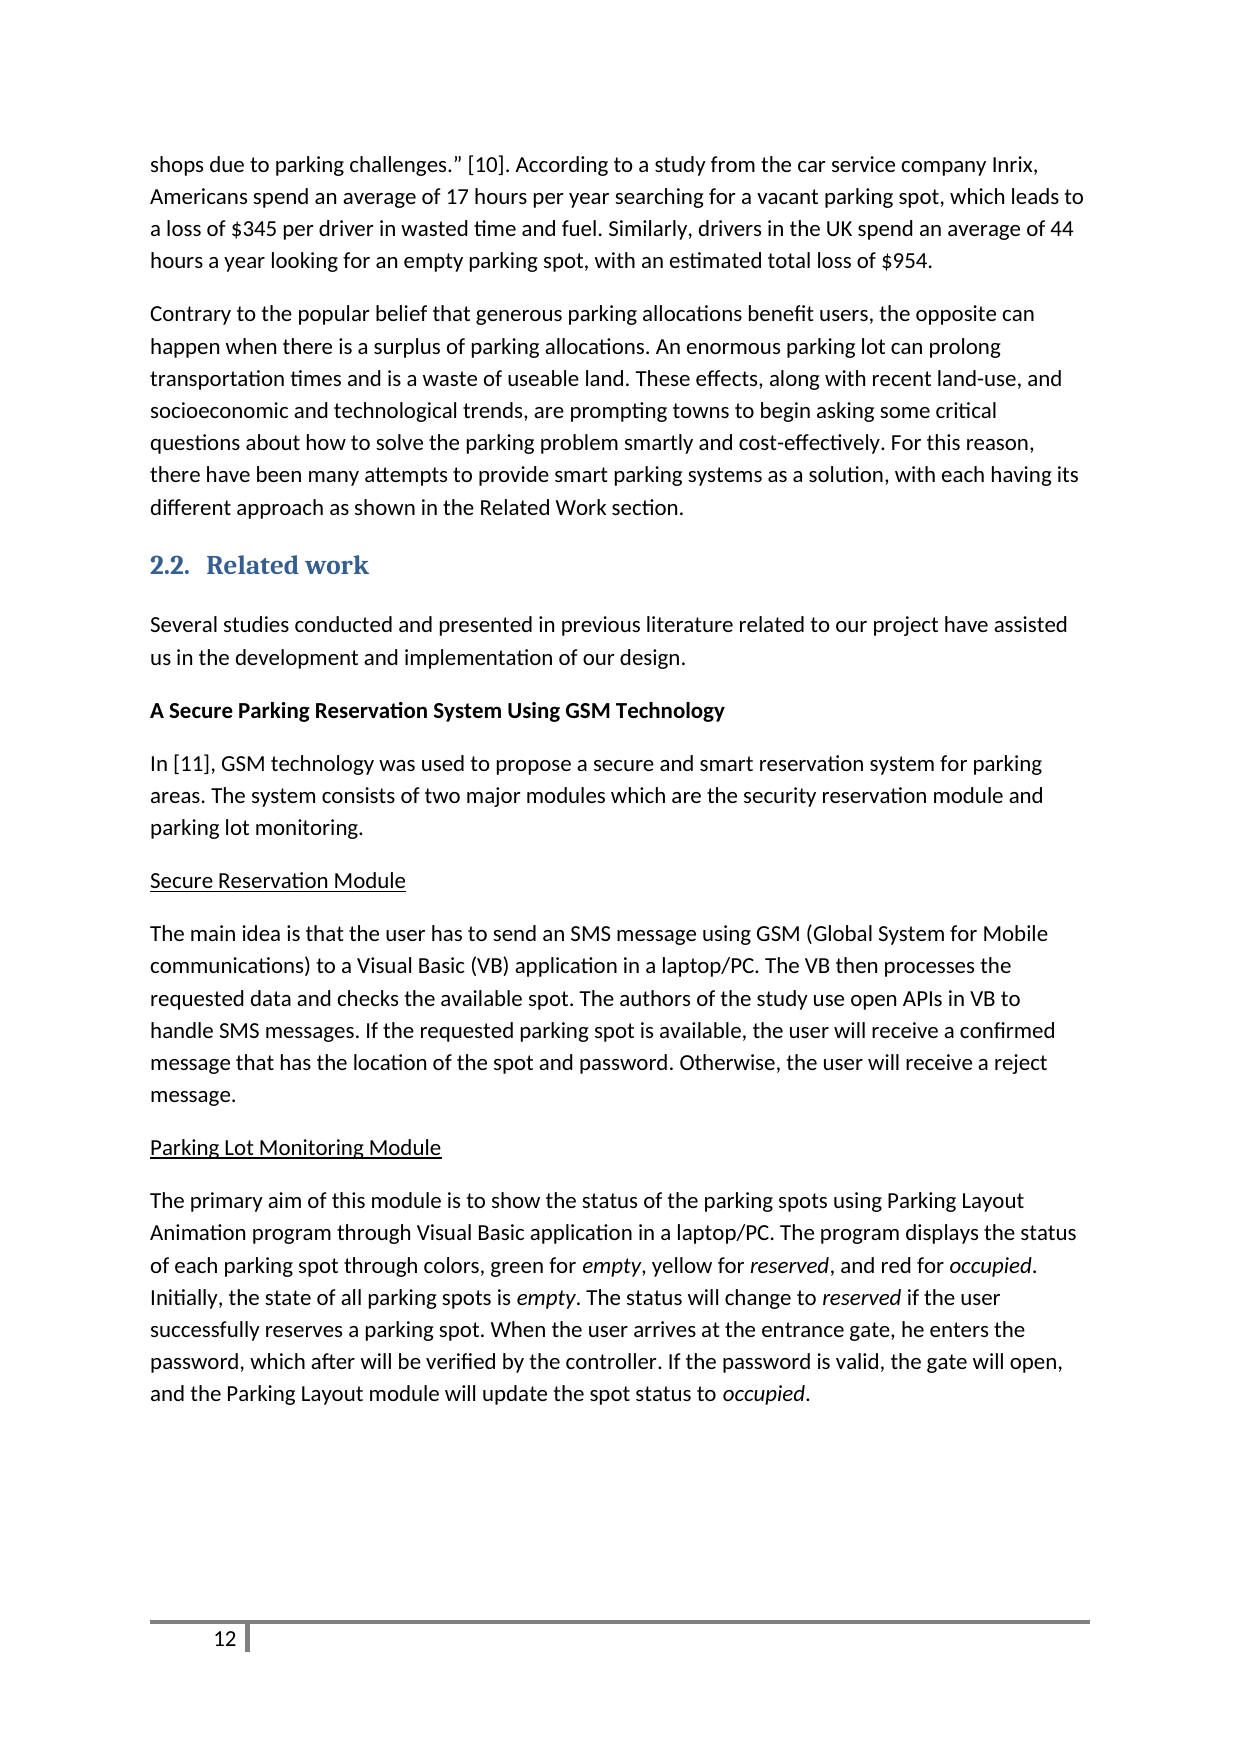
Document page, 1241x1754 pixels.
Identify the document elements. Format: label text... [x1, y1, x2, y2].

text Parking Lot Monitoring Module [150, 1133, 1090, 1161]
subtitle Related work [150, 550, 1090, 581]
text Secure Reservation Module [150, 866, 1090, 894]
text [150, 150, 1090, 274]
text Contrary to the popular belief that generous parking allocations benefit users, the opposite can happen when there is a surplus of parking allocations. An enormous parking lot can prolong transportation times and is a waste of useable land. These effects, along with recent land-use, and socioeconomic and technological trends, are prompting towns to begin asking some critical questions about how to solve the parking problem smartly and cost-effectively. For this reason, there have been many attempts to provide smart parking systems as a solution, with each having its different approach as shown in the Related Work section. [150, 299, 1090, 521]
text Several studies conducted and presented in previous literature related to our project have assisted us in the development and implementation of our design. [150, 611, 1090, 671]
text In [11], GSM technology was used to propose a secure and smart reservation system for parking areas. The system consists of two major modules which are the security reservation module and parking lot monitoring. [150, 749, 1090, 841]
text The main idea is that the user has to send an SMS message using GSM (Global System for Mobile communications) to a Visual Basic (VB) application in a laptop/PC. The VB then processes the requested data and checks the available spot. The authors of the study use open APIs in VB to handle SMS messages. If the requested parking spot is available, the user will receive a confirmed message that has the location of the spot and password. Otherwise, the user will receive a reject message. [150, 919, 1090, 1108]
text The primary aim of this module is to show the status of the parking spots using Parking Layout Animation program through Visual Basic application in a laptop/PC. The program displays the status of each parking spot through colors, green for empty, yellow for reserved, and red for occupied. Initially, the state of all parking spots is empty. The status will change to reserved if the user successfully reserves a parking spot. When the user arrives at the entrance gate, he enters the password, which after will be verified by the controller. If the password is valid, the gate will open, and the Parking Layout module will update the spot status to occupied. [150, 1186, 1090, 1407]
text A Secure Parking Reservation System Using GSM Technology [150, 696, 1090, 724]
